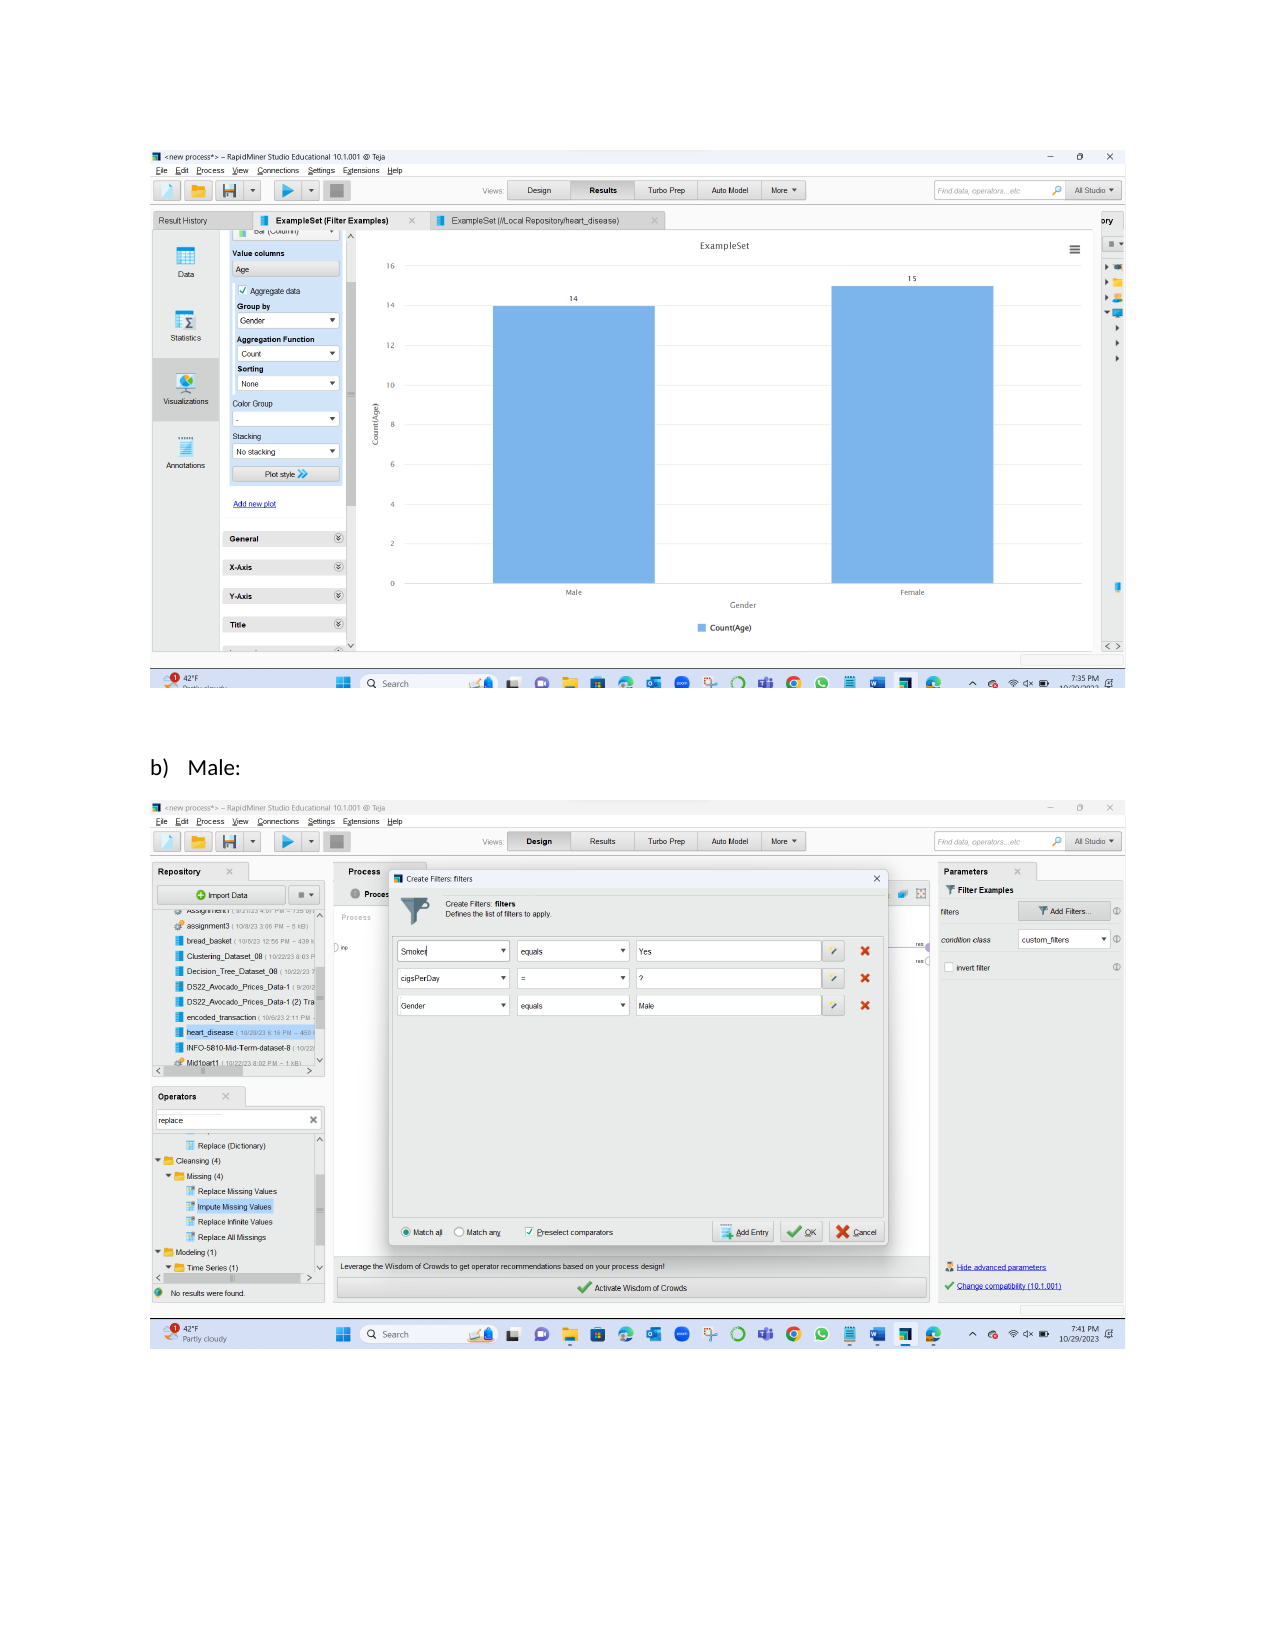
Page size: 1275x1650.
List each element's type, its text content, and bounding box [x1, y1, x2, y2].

list Male: [150, 753, 1125, 782]
picture [150, 150, 1125, 688]
picture [150, 800, 1125, 1349]
